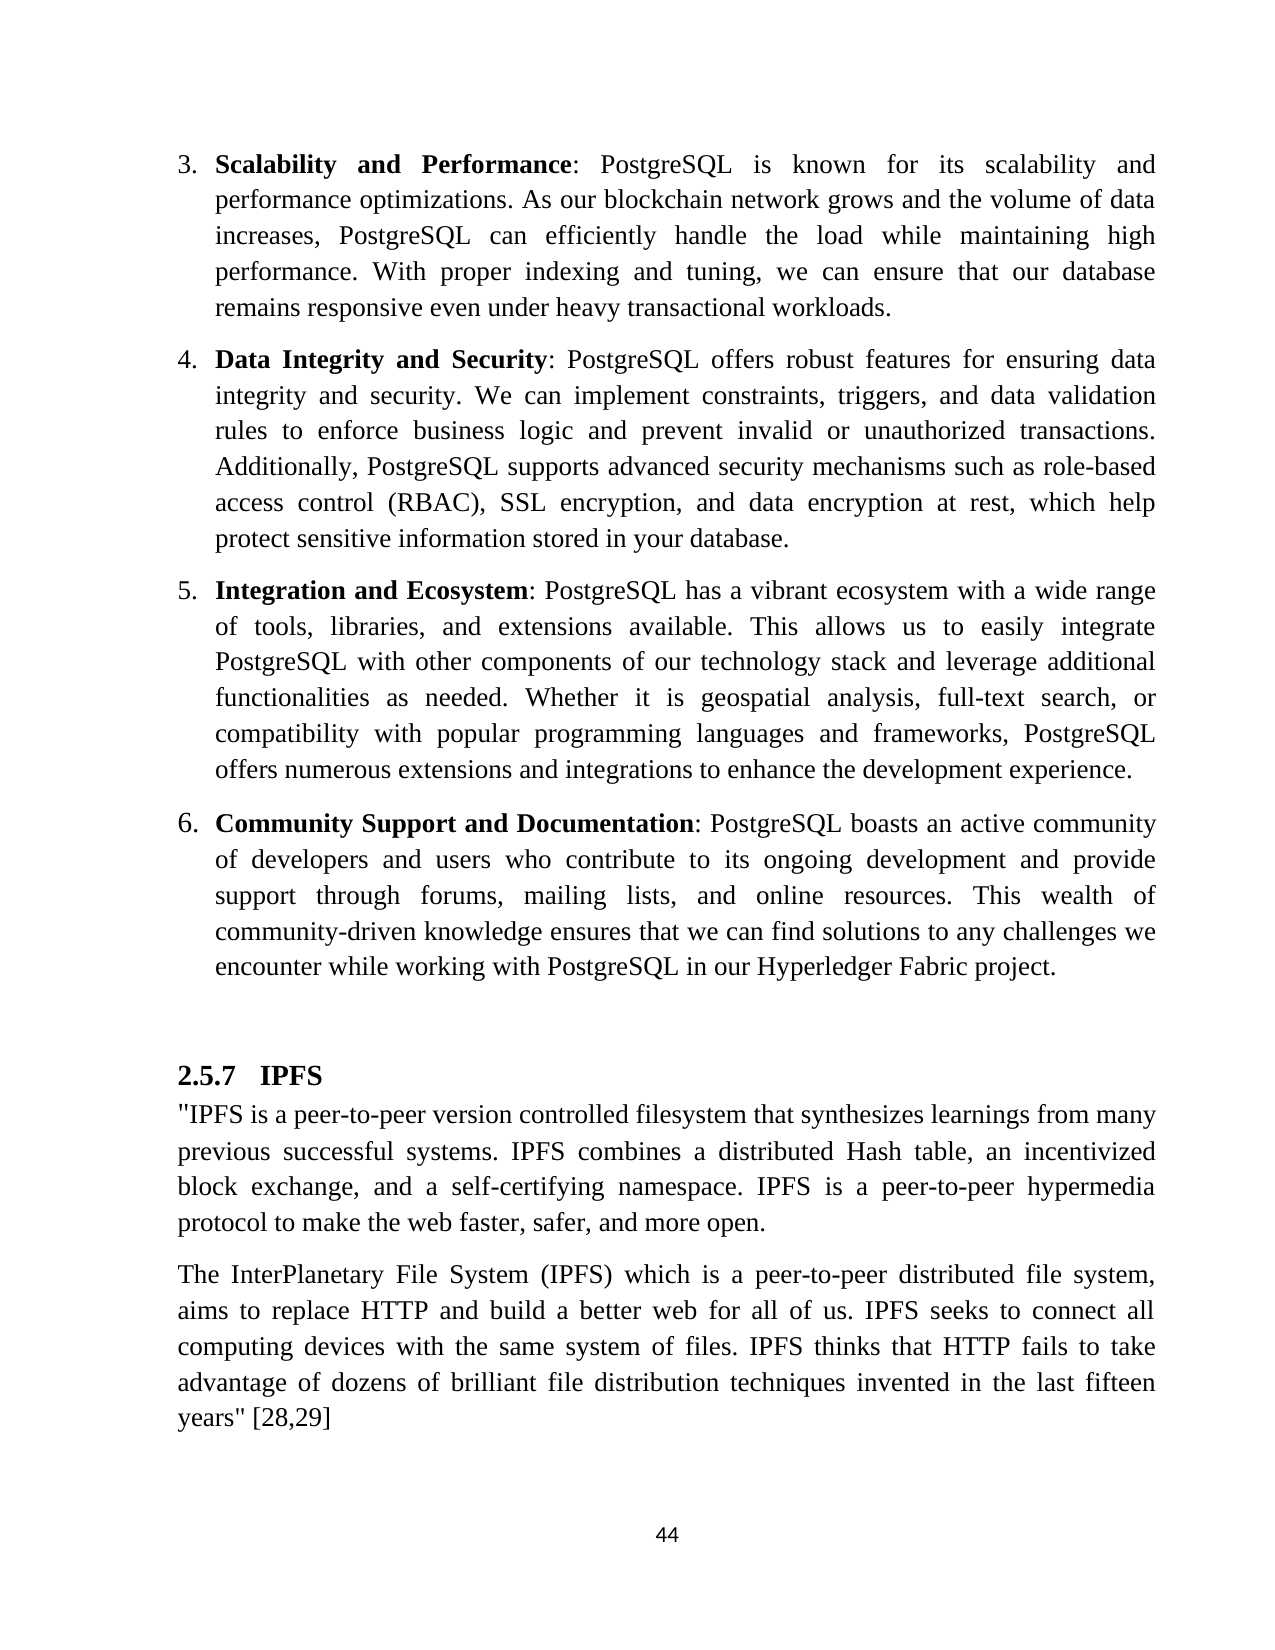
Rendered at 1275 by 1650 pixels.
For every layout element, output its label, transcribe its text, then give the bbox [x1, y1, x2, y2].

subtitle IPFS [177, 1058, 1157, 1092]
list Scalability and Performance: PostgreSQL is known for its scalability and performance optimizations. As our blockchain network grows and the volume of data increases, PostgreSQL can efficiently handle the load while maintaining high performance. With proper indexing and tuning, we can ensure that our database remains responsive even under heavy transactional workloads. [177, 148, 1157, 322]
list Data Integrity and Security: PostgreSQL offers robust features for ensuring data integrity and security. We can implement constraints, triggers, and data validation rules to enforce business logic and prevent invalid or unauthorized transactions. Additionally, PostgreSQL supports advanced security mechanisms such as role-based access control (RBAC), SSL encryption, and data encryption at rest, which help protect sensitive information stored in your database. [177, 343, 1157, 553]
text "IPFS is a peer-to-peer version controlled filesystem that synthesizes learnings from many previous successful systems. IPFS combines a distributed Hash table, an incentivized block exchange, and a self-certifying namespace. IPFS is a peer-to-peer hypermedia protocol to make the web faster, safer, and more open. [177, 1097, 1157, 1237]
list Integration and Ecosystem: PostgreSQL has a vibrant ecosystem with a wide range of tools, libraries, and extensions available. This allows us to easily integrate PostgreSQL with other components of our technology stack and leverage additional functionalities as needed. Whether it is geospatial analysis, full-text search, or compatibility with popular programming languages and frameworks, PostgreSQL offers numerous extensions and integrations to enhance the development experience. [177, 574, 1157, 784]
list Community Support and Documentation: PostgreSQL boasts an active community of developers and users who contribute to its ongoing development and provide support through forums, mailing lists, and online resources. This wealth of community-driven knowledge ensures that we can find solutions to any challenges we encounter while working with PostgreSQL in our Hyperledger Fabric project. [177, 805, 1157, 982]
text The InterPlanetary File System (IPFS) which is a peer-to-peer distributed file system, aims to replace HTTP and build a better web for all of us. IPFS seeks to connect all computing devices with the same system of files. IPFS thinks that HTTP fails to take advantage of dozens of brilliant file distribution techniques invented in the last fifteen years" [28,29] [177, 1258, 1157, 1433]
